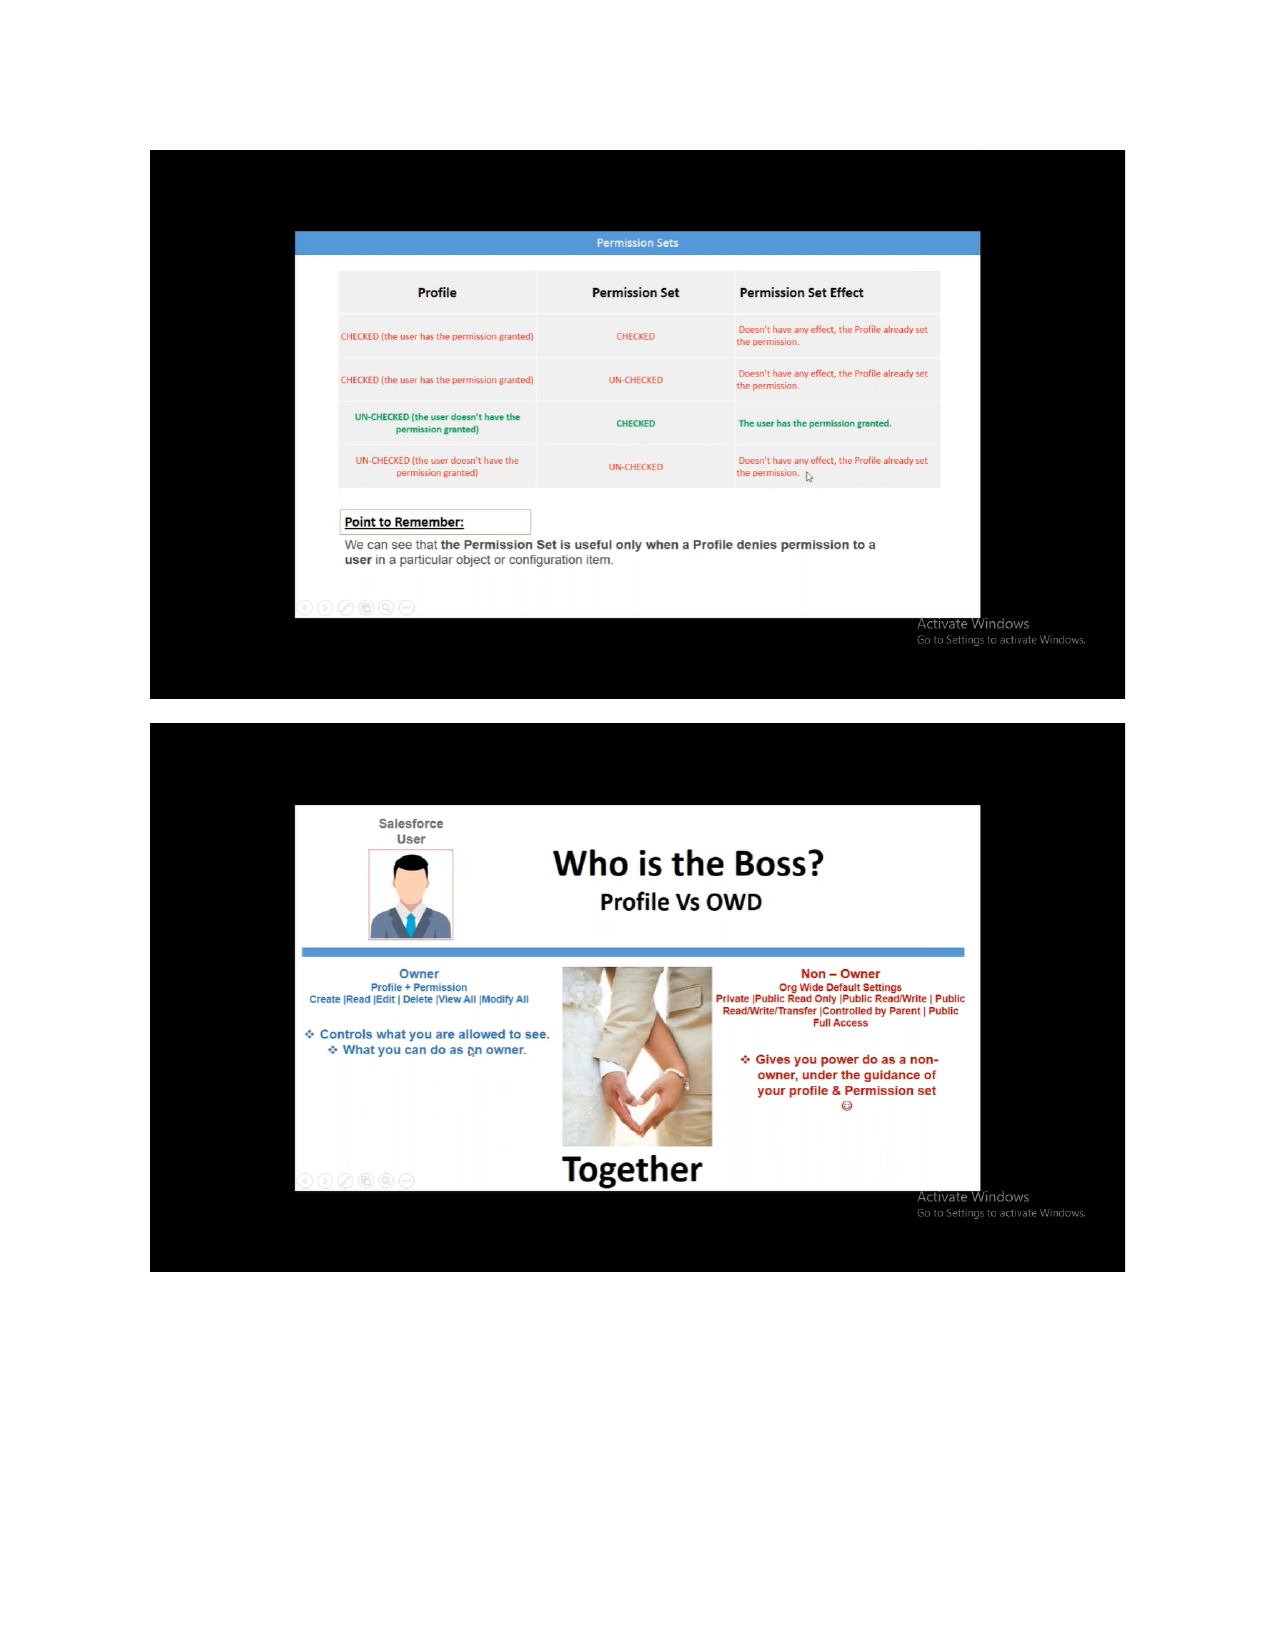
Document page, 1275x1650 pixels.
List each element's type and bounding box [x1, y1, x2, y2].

picture [150, 150, 1125, 699]
picture [150, 723, 1125, 1272]
